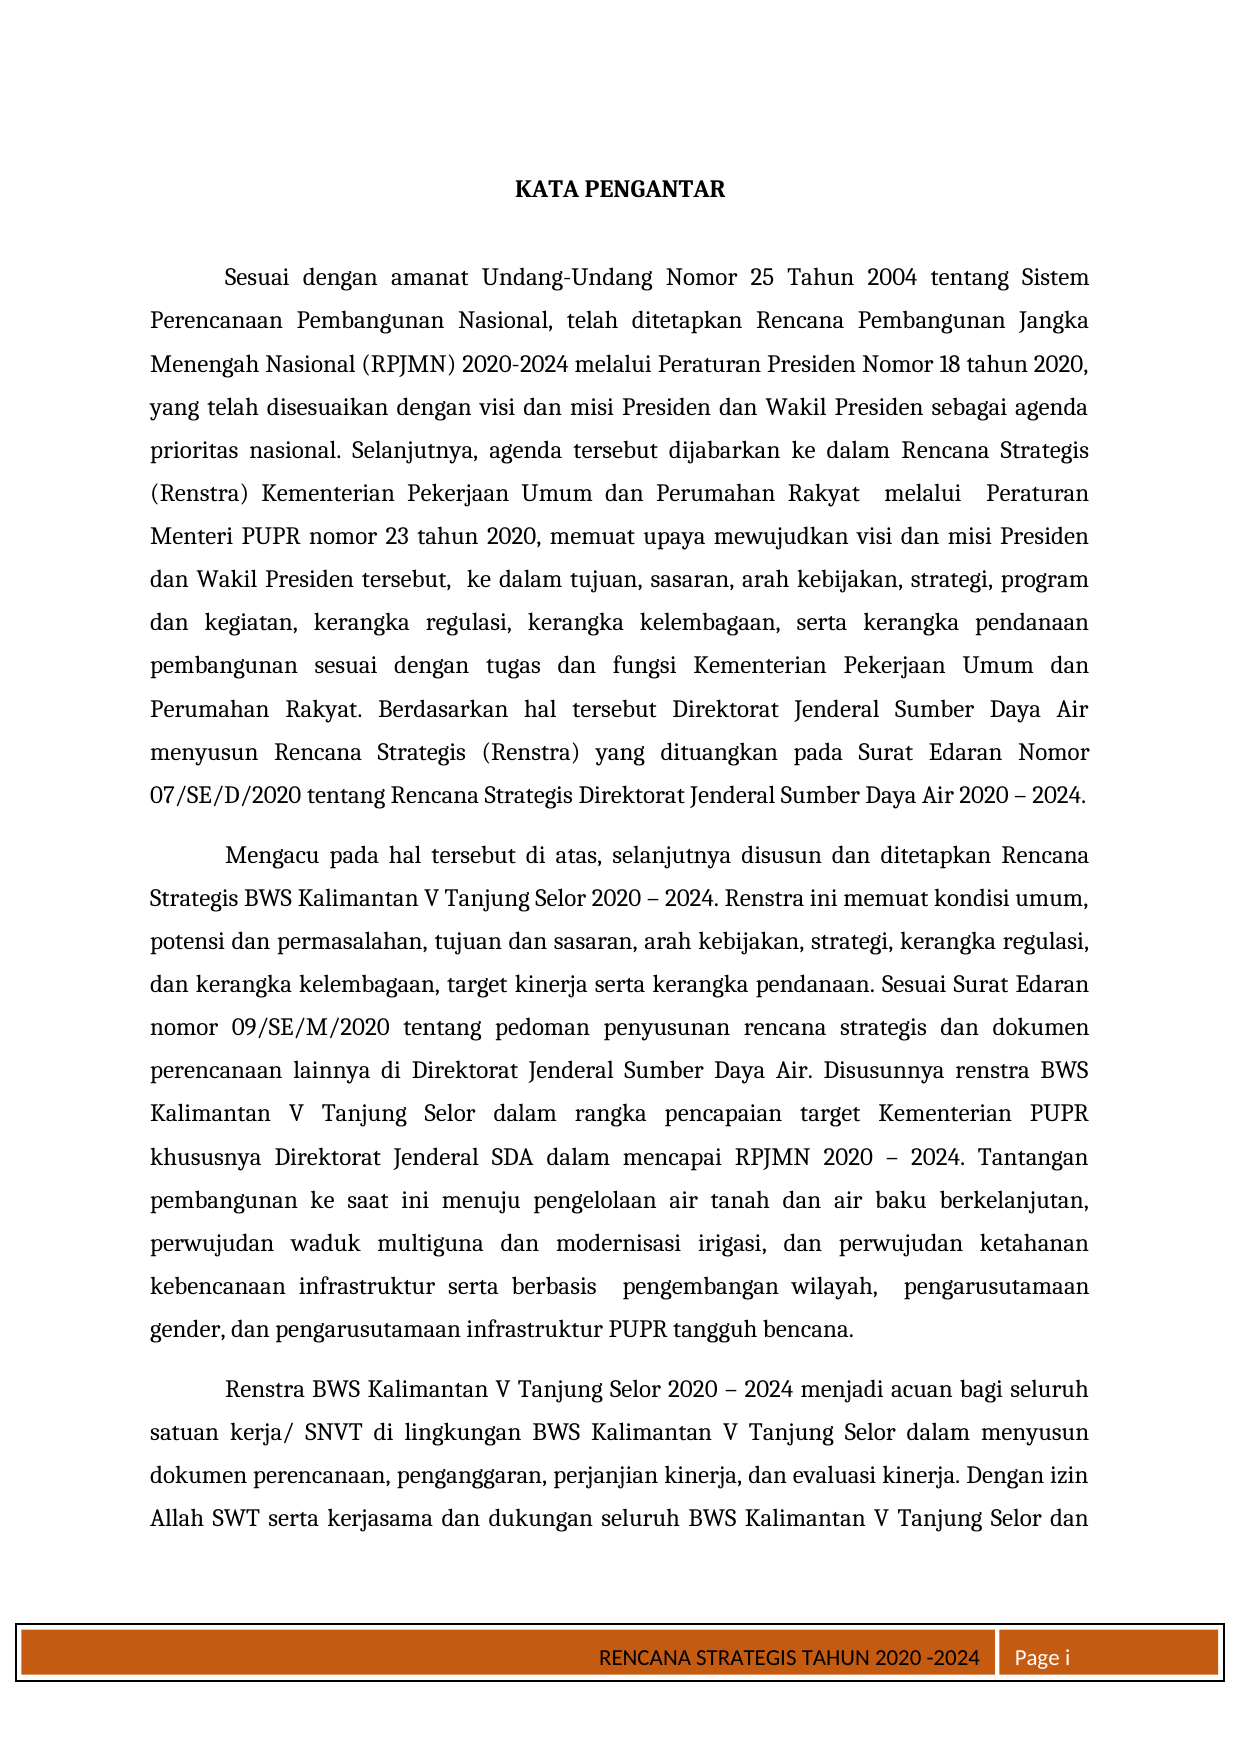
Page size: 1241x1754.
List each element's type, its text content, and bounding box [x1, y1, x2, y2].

text Mengacu pada hal tersebut di atas, selanjutnya disusun dan ditetapkan Rencana Strategis BWS Kalimantan V Tanjung Selor 2020 – 2024. Renstra ini memuat kondisi umum, potensi dan permasalahan, tujuan dan sasaran, arah kebijakan, strategi, kerangka regulasi, dan kerangka kelembagaan, target kinerja serta kerangka pendanaan. Sesuai Surat Edaran nomor 09/SE/M/2020 tentang pedoman penyusunan rencana strategis dan dokumen perencanaan lainnya di Direktorat Jenderal Sumber Daya Air. Disusunnya renstra BWS Kalimantan V Tanjung Selor dalam rangka pencapaian target Kementerian PUPR khususnya Direktorat Jenderal SDA dalam mencapai RPJMN 2020 – 2024. Tantangan pembangunan ke saat ini menuju pengelolaan air tanah dan air baku berkelanjutan, perwujudan waduk multiguna dan modernisasi irigasi, dan perwujudan ketahanan kebencanaan infrastruktur serta berbasis pengembangan wilayah, pengarusutamaan gender, dan pengarusutamaan infrastruktur PUPR tangguh bencana. [150, 841, 1090, 1344]
subtitle KATA PENGANTAR [150, 175, 1090, 204]
text Sesuai dengan amanat Undang-Undang Nomor 25 Tahun 2004 tentang Sistem Perencanaan Pembangunan Nasional, telah ditetapkan Rencana Pembangunan Jangka Menengah Nasional (RPJMN) 2020-2024 melalui Peraturan Presiden Nomor 18 tahun 2020, yang telah disesuaikan dengan visi dan misi Presiden dan Wakil Presiden sebagai agenda prioritas nasional. Selanjutnya, agenda tersebut dijabarkan ke dalam Rencana Strategis (Renstra) Kementerian Pekerjaan Umum dan Perumahan Rakyat melalui Peraturan Menteri PUPR nomor 23 tahun 2020, memuat upaya mewujudkan visi dan misi Presiden dan Wakil Presiden tersebut, ke dalam tujuan, sasaran, arah kebijakan, strategi, program dan kegiatan, kerangka regulasi, kerangka kelembagaan, serta kerangka pendanaan pembangunan sesuai dengan tugas dan fungsi Kementerian Pekerjaan Umum dan Perumahan Rakyat. Berdasarkan hal tersebut Direktorat Jenderal Sumber Daya Air menyusun Rencana Strategis (Renstra) yang dituangkan pada Surat Edaran Nomor 07/SE/D/2020 tentang Rencana Strategis Direktorat Jenderal Sumber Daya Air 2020 – 2024. [150, 263, 1090, 809]
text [150, 1375, 1090, 1533]
